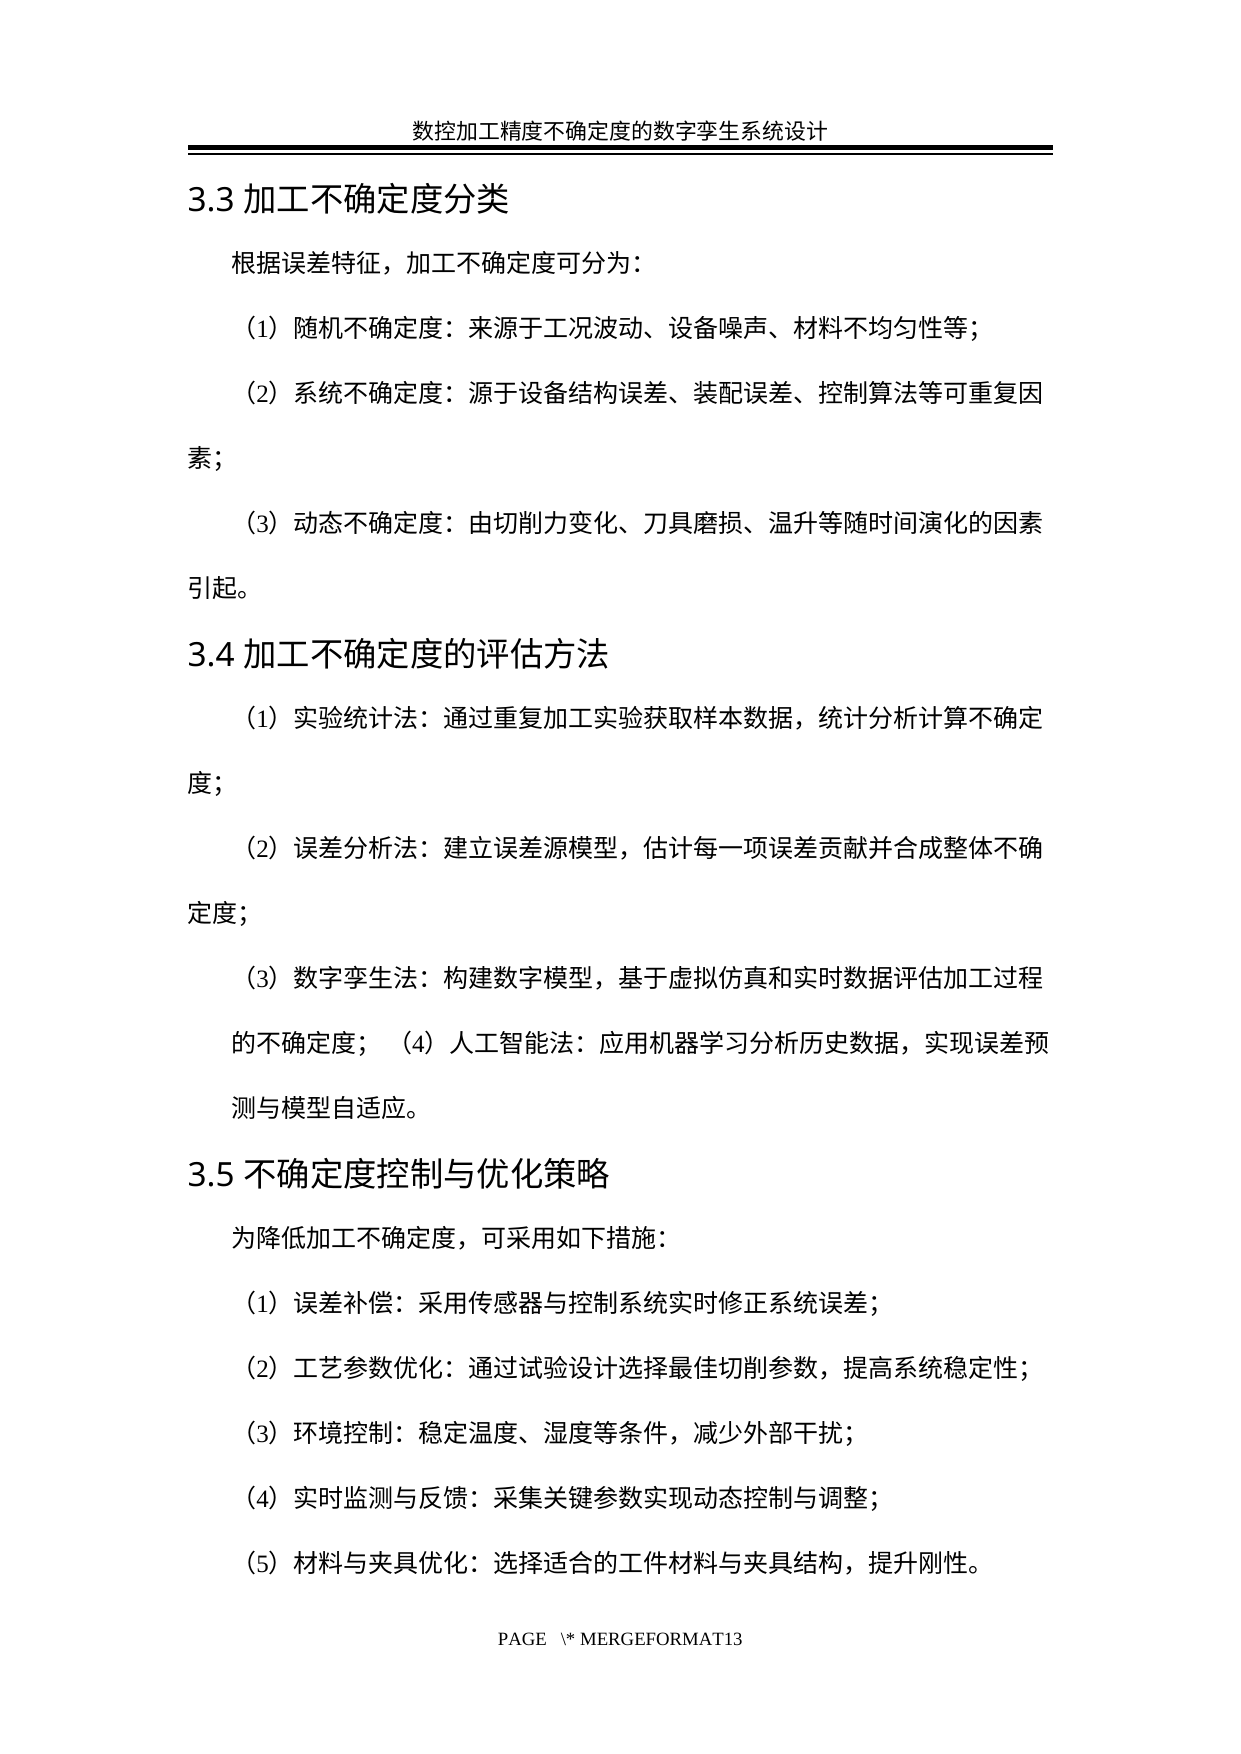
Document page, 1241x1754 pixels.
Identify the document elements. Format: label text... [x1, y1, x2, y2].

text （3）动态不确定度：由切削力变化、刀具磨损、温升等随时间演化的因素引起。 [187, 489, 1053, 619]
subtitle 3.3 加工不确定度分类 [187, 164, 1053, 229]
text （3）数字孪生法：构建数字模型，基于虚拟仿真和实时数据评估加工过程的不确定度； （4）人工智能法：应用机器学习分析历史数据，实现误差预测与模型自适应。 [231, 944, 1053, 1139]
text （1）随机不确定度：来源于工况波动、设备噪声、材料不均匀性等； [187, 294, 1053, 359]
text （5）材料与夹具优化：选择适合的工件材料与夹具结构，提升刚性。 [187, 1529, 1053, 1594]
subtitle 3.5 不确定度控制与优化策略 [187, 1139, 1053, 1204]
text （4）实时监测与反馈：采集关键参数实现动态控制与调整； [187, 1464, 1053, 1529]
text （1）误差补偿：采用传感器与控制系统实时修正系统误差； [187, 1269, 1053, 1334]
text （2）工艺参数优化：通过试验设计选择最佳切削参数，提高系统稳定性； [187, 1334, 1053, 1399]
text 根据误差特征，加工不确定度可分为： [187, 229, 1053, 294]
text 为降低加工不确定度，可采用如下措施： [187, 1204, 1053, 1269]
subtitle 3.4 加工不确定度的评估方法 [187, 619, 1053, 684]
text （1）实验统计法：通过重复加工实验获取样本数据，统计分析计算不确定度； [187, 684, 1053, 814]
text （2）系统不确定度：源于设备结构误差、装配误差、控制算法等可重复因素； [187, 359, 1053, 489]
text （2）误差分析法：建立误差源模型，估计每一项误差贡献并合成整体不确定度； [187, 814, 1053, 944]
text （3）环境控制：稳定温度、湿度等条件，减少外部干扰； [187, 1399, 1053, 1464]
